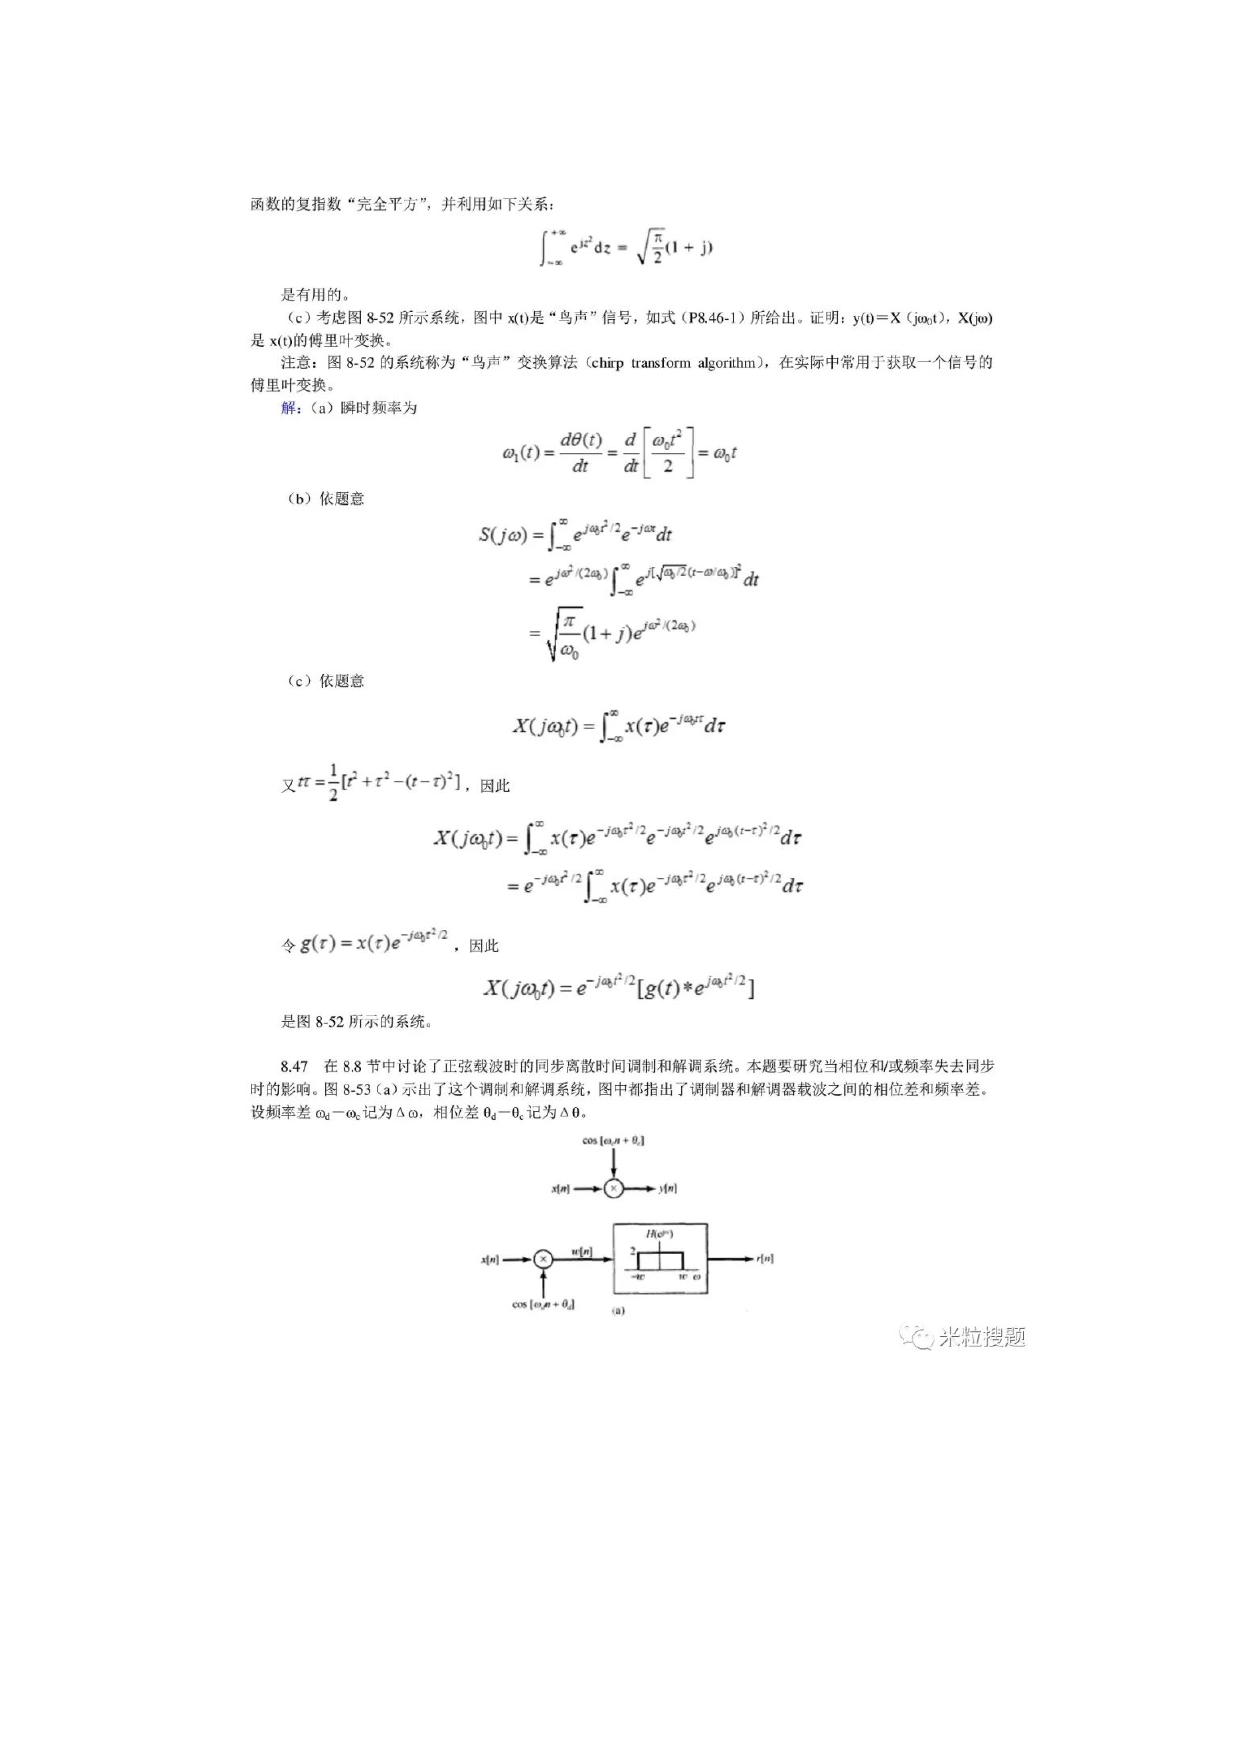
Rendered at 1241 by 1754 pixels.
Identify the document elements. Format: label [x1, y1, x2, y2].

picture [187, 152, 1053, 1375]
